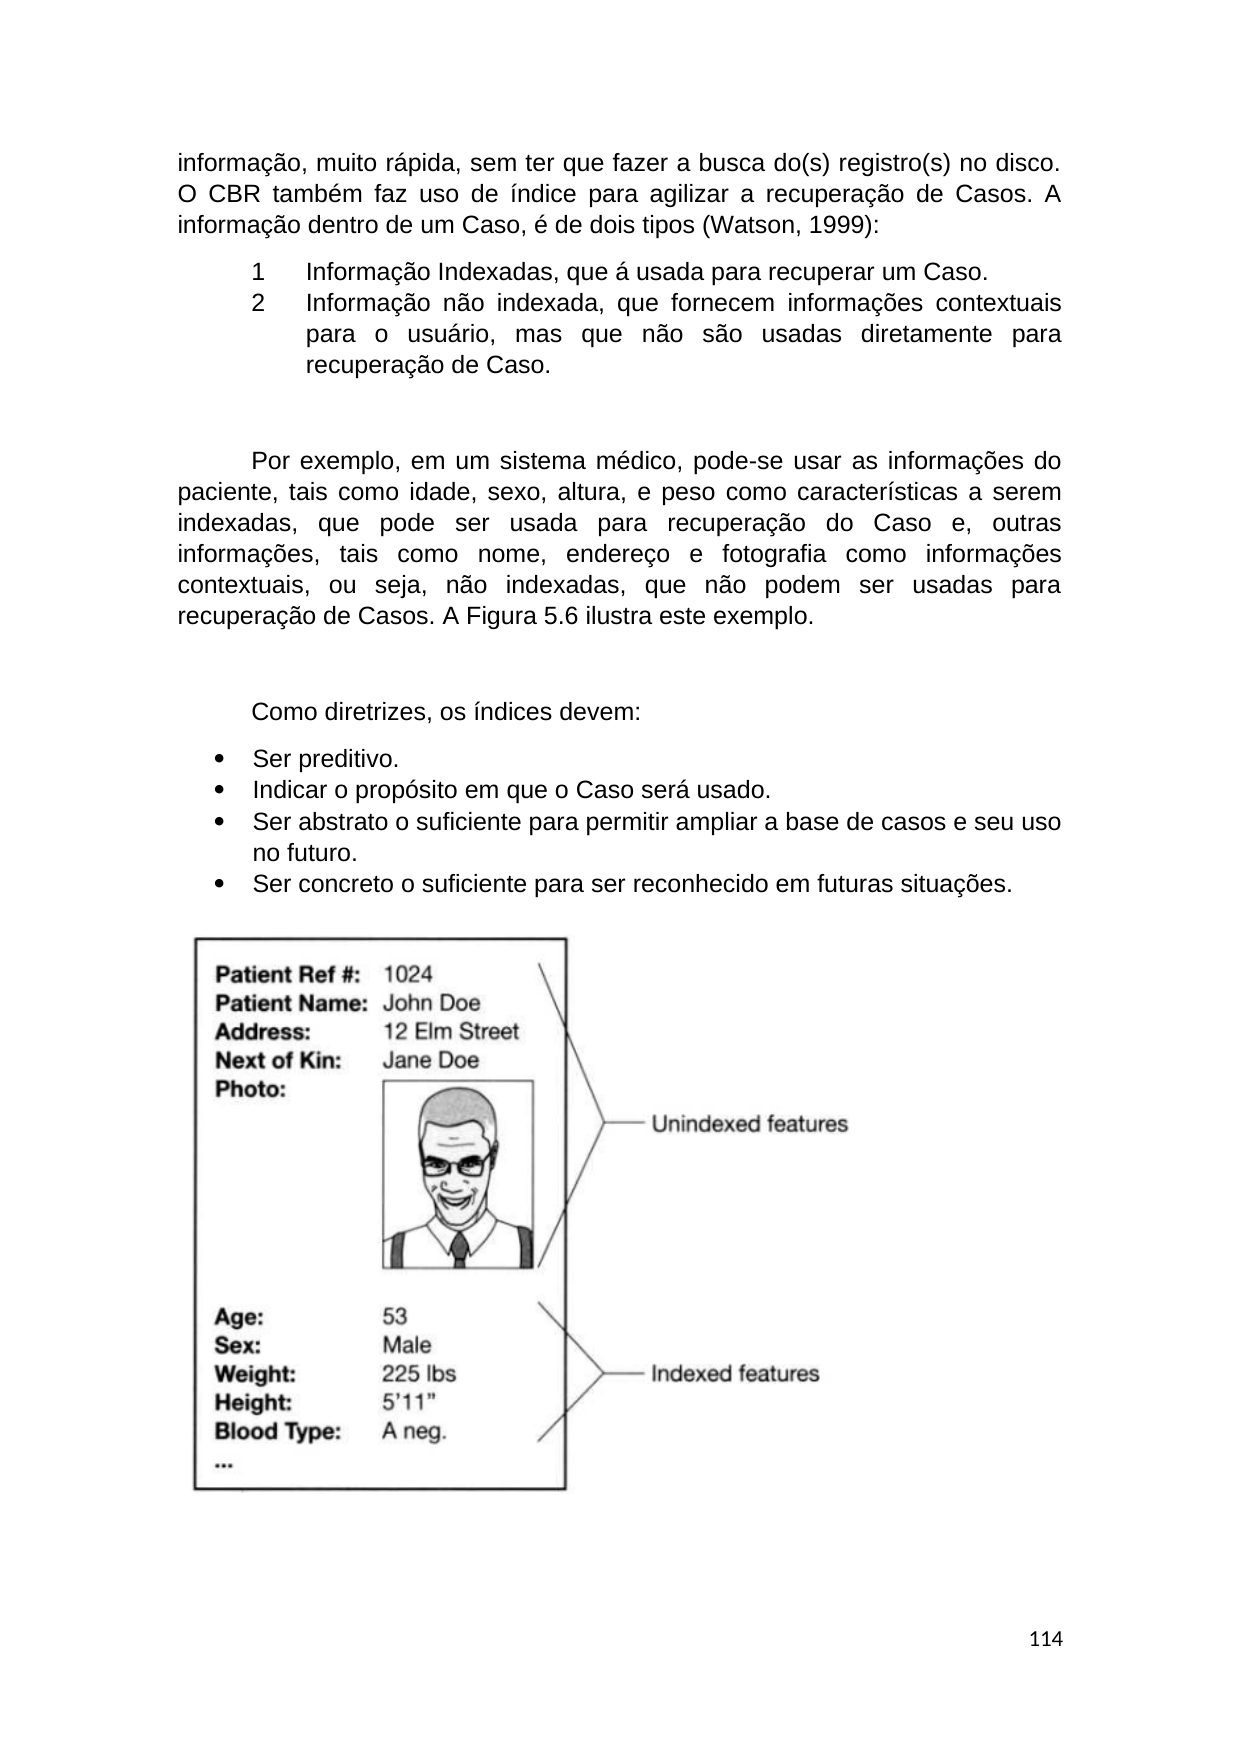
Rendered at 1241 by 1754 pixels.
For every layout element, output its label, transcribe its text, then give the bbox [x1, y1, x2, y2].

list Ser abstrato o suficiente para permitir ampliar a base de casos e seu uso no futuro. [215, 807, 1063, 866]
list Ser concreto o suficiente para ser reconhecido em futuras situações. [215, 869, 1063, 898]
text Como diretrizes, os índices devem: [177, 697, 1063, 725]
list Informação Indexadas, que á usada para recuperar um Caso. [251, 257, 1063, 286]
list Informação não indexada, que fornecem informações contextuais para o usuário, mas que não são usadas diretamente para recuperação de Caso. [251, 288, 1063, 379]
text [177, 148, 1063, 238]
list Ser preditivo. [215, 744, 1063, 773]
list Indicar o propósito em que o Caso será usado. [215, 775, 1063, 804]
picture [177, 916, 874, 1501]
text Por exemplo, em um sistema médico, pode-se usar as informações do paciente, tais como idade, sexo, altura, e peso como características a serem indexadas, que pode ser usada para recuperação do Caso e, outras informações, tais como nome, endereço e fotografia como informações contextuais, ou seja, não indexadas, que não podem ser usadas para recuperação de Casos. A Figura 5.6 ilustra este exemplo. [177, 446, 1063, 630]
